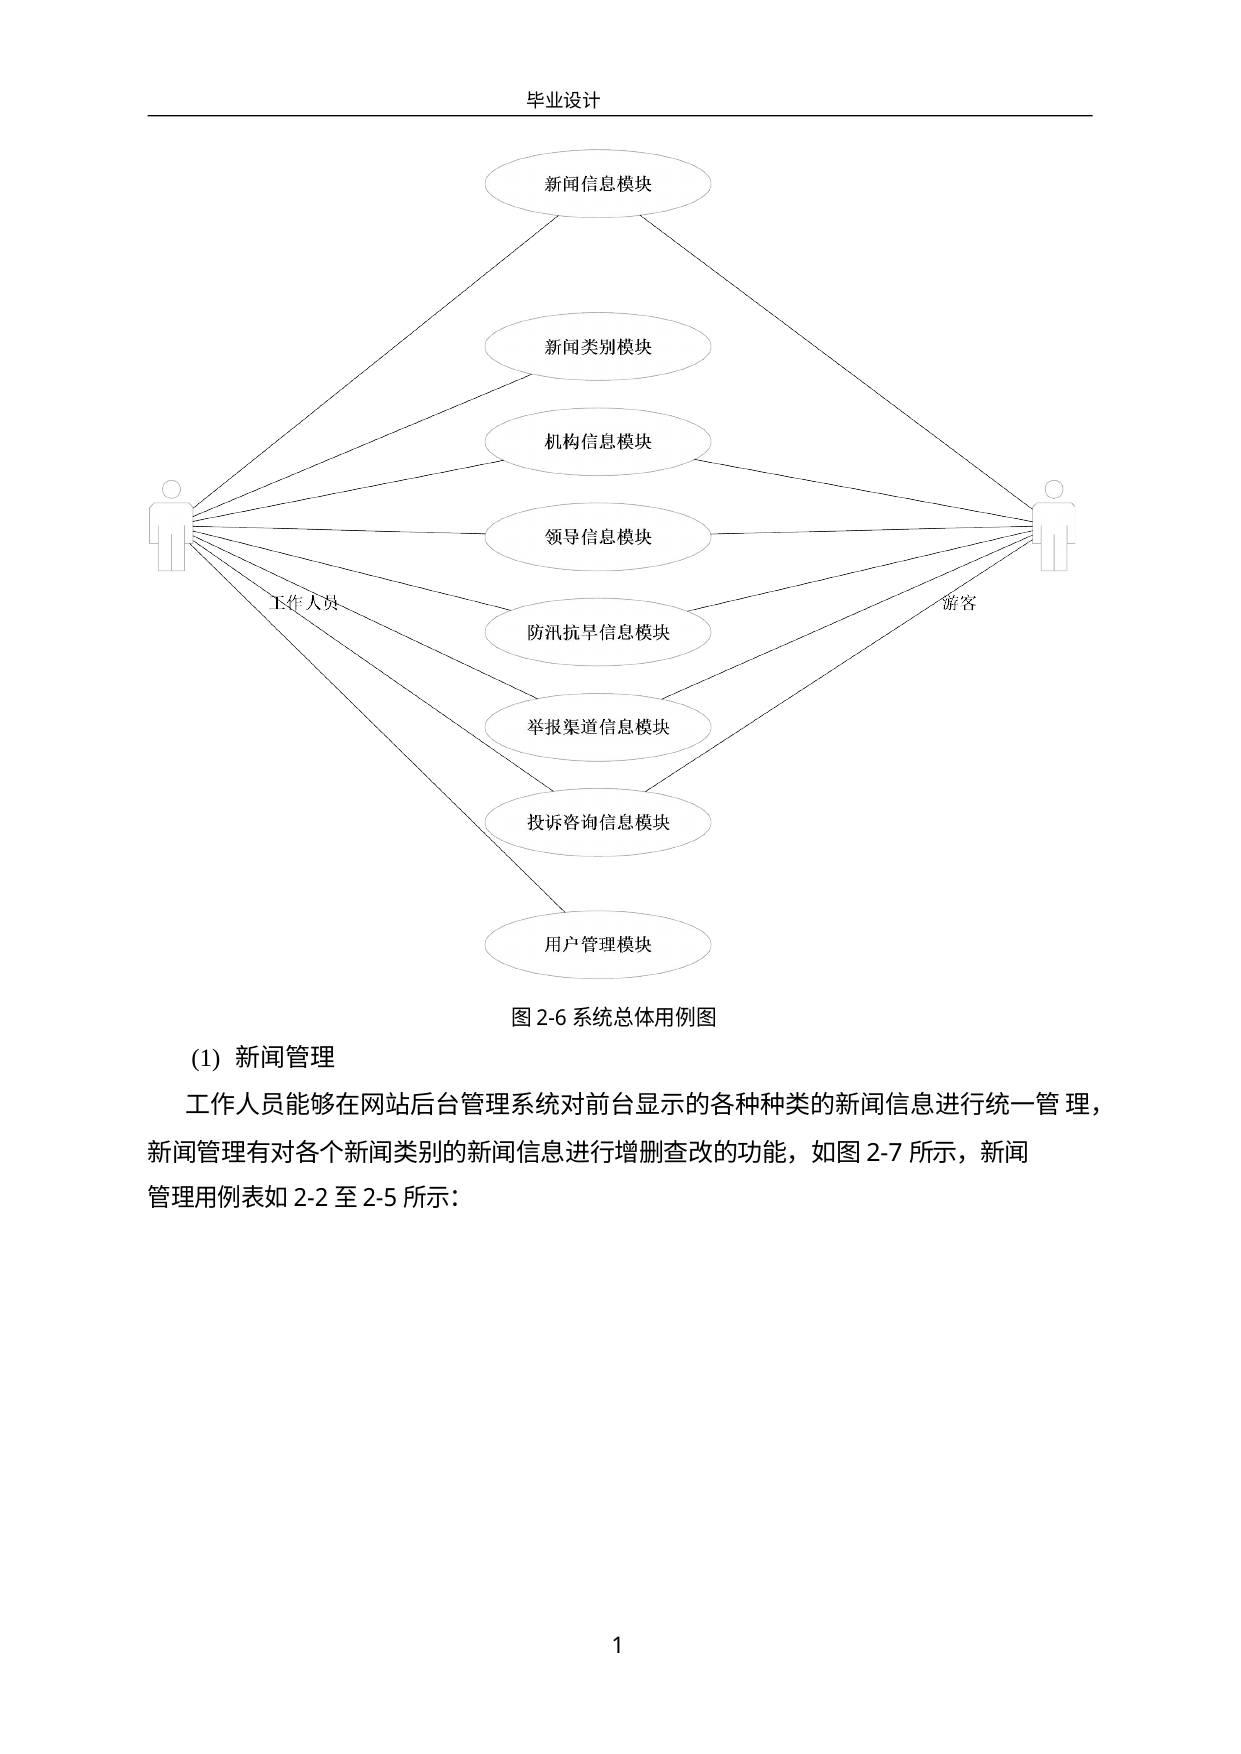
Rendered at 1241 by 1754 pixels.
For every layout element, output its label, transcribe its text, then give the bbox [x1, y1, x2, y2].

list 新闻管理 [191, 1038, 339, 1074]
text 工作人员能够在网站后台管理系统对前台显示的各种种类的新闻信息进行统一管 理，新闻管理有对各个新闻类别的新闻信息进行增删查改的功能，如图 2-7 所示，新闻 [147, 1084, 1093, 1169]
text 图 2-6 系统总体用例图 [511, 1000, 1146, 1032]
text 管理用例表如 2-2 至 2-5 所示： [147, 1181, 1146, 1212]
picture [149, 149, 1076, 979]
